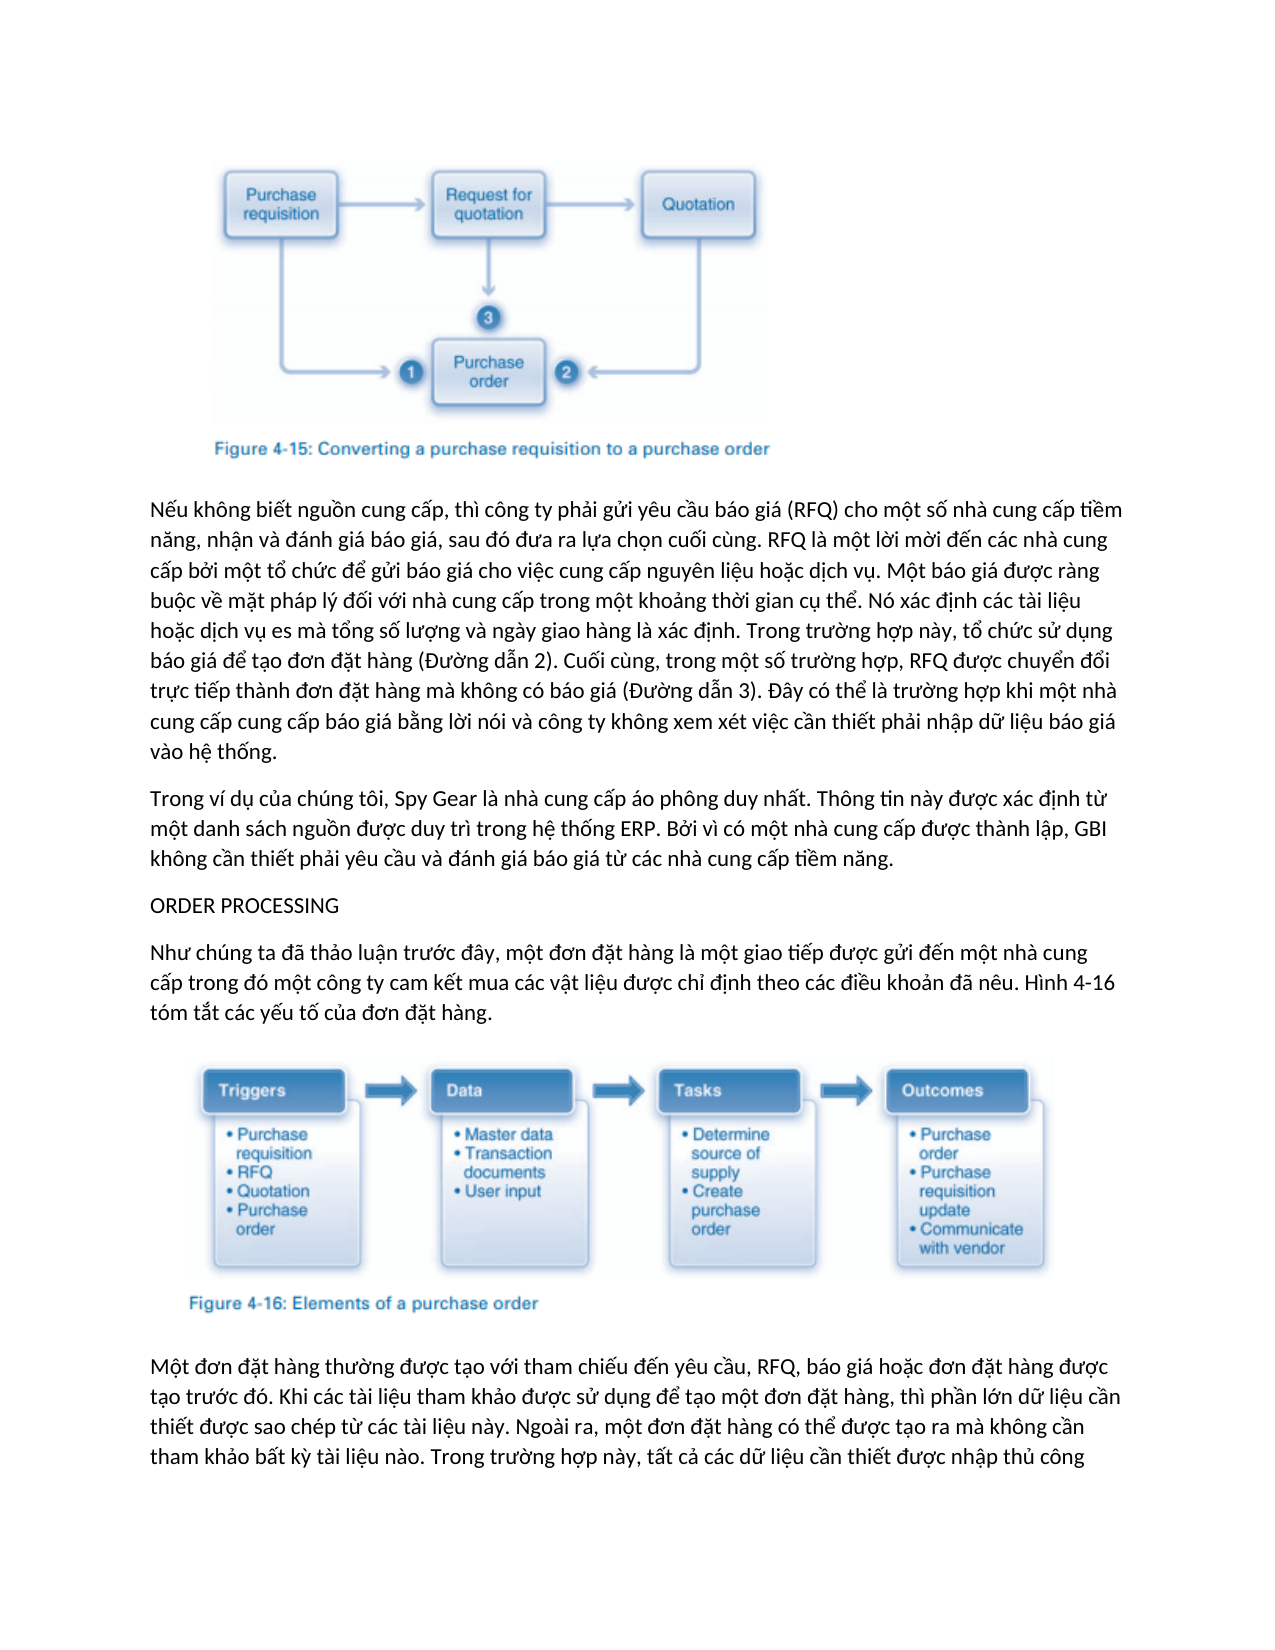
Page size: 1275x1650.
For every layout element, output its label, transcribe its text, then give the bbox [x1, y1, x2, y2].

text ORDER PROCESSING [150, 891, 1125, 919]
picture [150, 1045, 1104, 1333]
picture [150, 150, 813, 477]
text Một đơn đặt hàng thường được tạo với tham chiếu đến yêu cầu, RFQ, báo giá hoặc đơn đặt hàng được tạo trước đó. Khi các tài liệu tham khảo được sử dụng để tạo một đơn đặt hàng, thì phần lớn dữ liệu cần thiết được sao chép từ các tài liệu này. Ngoài ra, một đơn đặt hàng có thể được tạo ra mà không cần tham khảo bất kỳ tài liệu nào. Trong trường hợp này, tất cả các dữ liệu cần thiết được nhập thủ công [150, 1352, 1125, 1470]
text Trong ví dụ của chúng tôi, Spy Gear là nhà cung cấp áo phông duy nhất. Thông tin này được xác định từ một danh sách nguồn được duy trì trong hệ thống ERP. Bởi vì có một nhà cung cấp được thành lập, GBI không cần thiết phải yêu cầu và đánh giá báo giá từ các nhà cung cấp tiềm năng. [150, 784, 1125, 872]
text Nếu không biết nguồn cung cấp, thì công ty phải gửi yêu cầu báo giá (RFQ) cho một số nhà cung cấp tiềm năng, nhận và đánh giá báo giá, sau đó đưa ra lựa chọn cuối cùng. RFQ là một lời mời đến các nhà cung cấp bởi một tổ chức để gửi báo giá cho việc cung cấp nguyên liệu hoặc dịch vụ. Một báo giá được ràng buộc về mặt pháp lý đối với nhà cung cấp trong một khoảng thời gian cụ thể. Nó xác định các tài liệu hoặc dịch vụ es mà tổng số lượng và ngày giao hàng là xác định. Trong trường hợp này, tổ chức sử dụng báo giá để tạo đơn đặt hàng (Đường dẫn 2). Cuối cùng, trong một số trường hợp, RFQ được chuyển đổi trực tiếp thành đơn đặt hàng mà không có báo giá (Đường dẫn 3). Đây có thể là trường hợp khi một nhà cung cấp cung cấp báo giá bằng lời nói và công ty không xem xét việc cần thiết phải nhập dữ liệu báo giá vào hệ thống. [150, 495, 1125, 765]
text Như chúng ta đã thảo luận trước đây, một đơn đặt hàng là một giao tiếp được gửi đến một nhà cung cấp trong đó một công ty cam kết mua các vật liệu được chỉ định theo các điều khoản đã nêu. Hình 4-16 tóm tắt các yếu tố của đơn đặt hàng. [150, 938, 1125, 1027]
